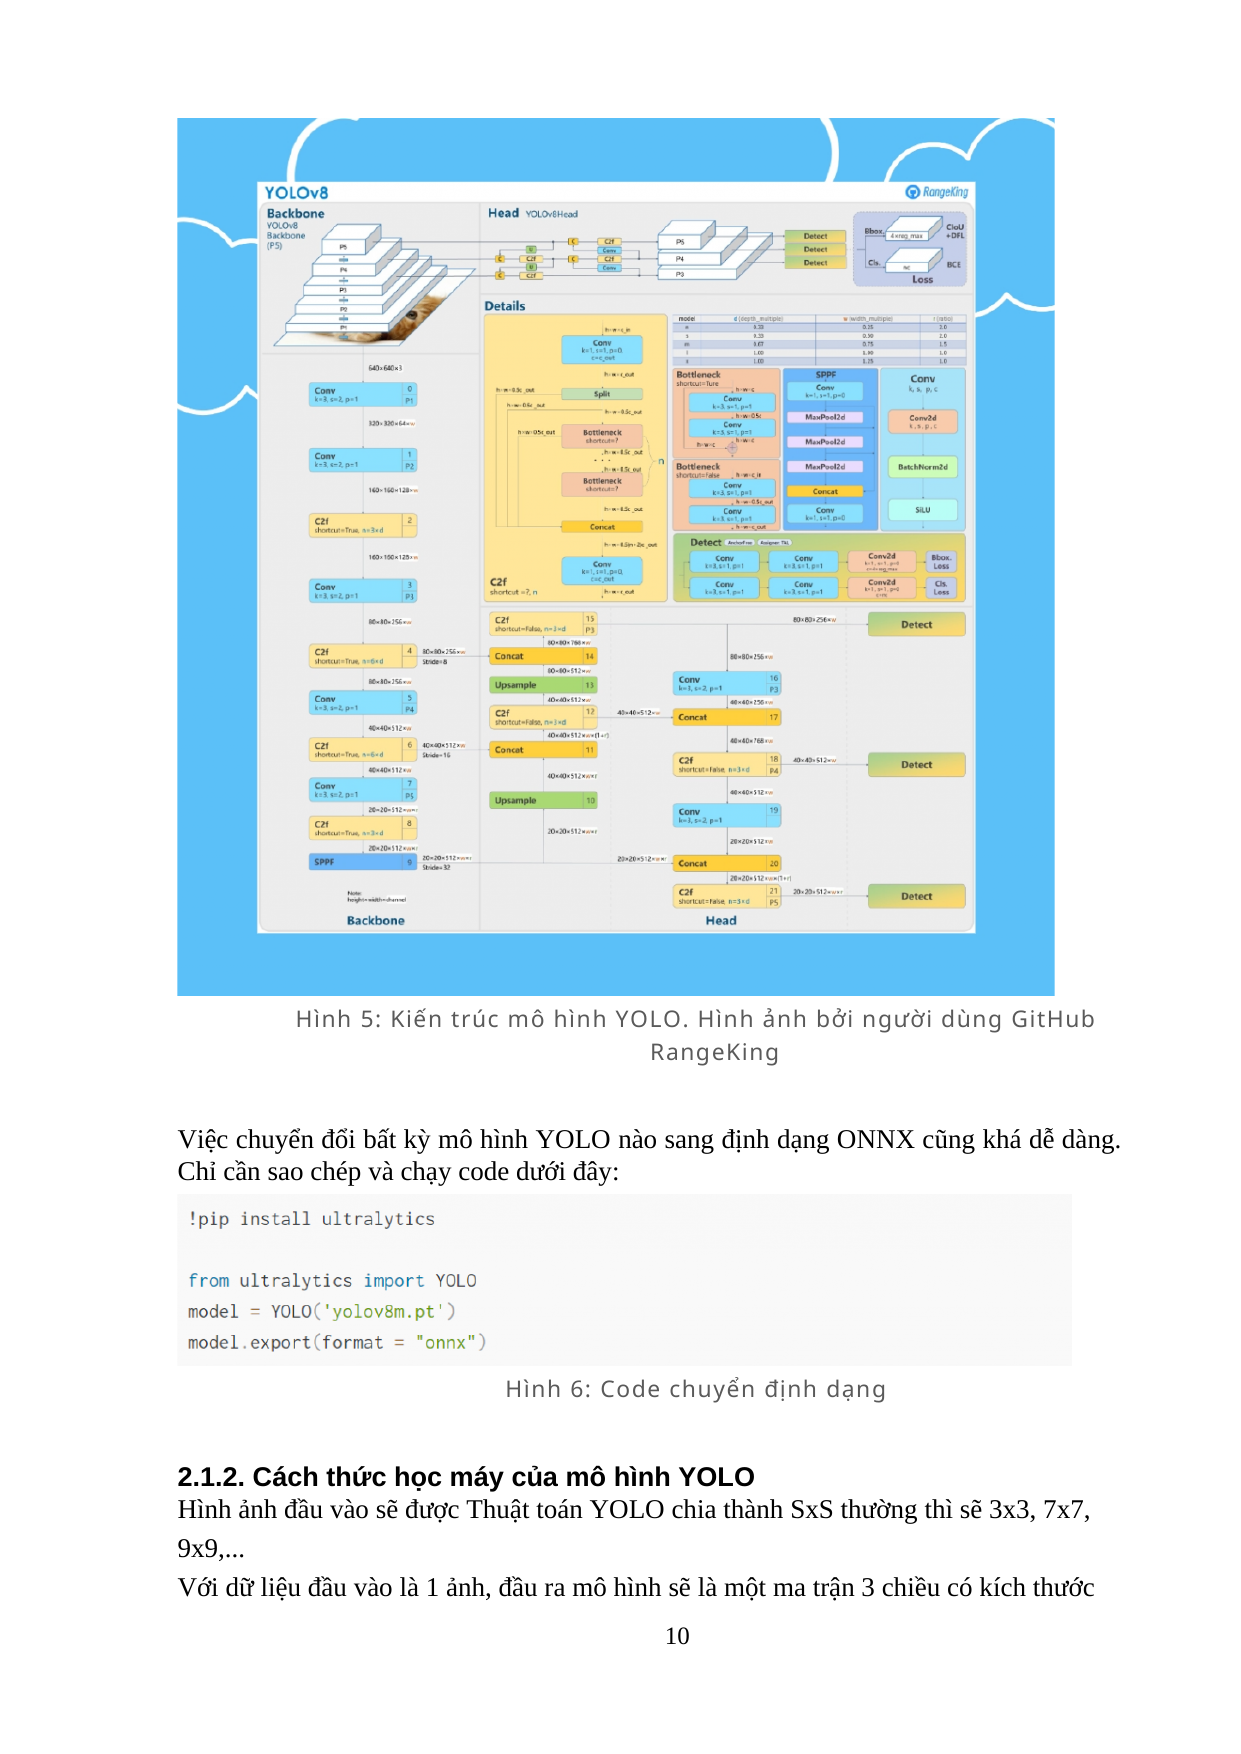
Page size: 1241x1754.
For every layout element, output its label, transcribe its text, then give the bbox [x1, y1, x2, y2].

text Việc chuyển đổi bất kỳ mô hình YOLO nào sang định dạng ONNX cũng khá dễ dàng. Chỉ cần sao chép và chạy code dưới đây: [177, 1123, 1122, 1186]
text 9x9,... [177, 1532, 1122, 1563]
text Hình ảnh đầu vào sẽ được Thuật toán YOLO chia thành SxS thường thì sẽ 3x3, 7x7, [177, 1493, 1122, 1524]
subtitle Code chuyển định dạng [269, 1373, 1122, 1404]
subtitle Kiến trúc mô hình YOLO. Hình ảnh bởi người dùng GitHub RangeKing [269, 1003, 1122, 1067]
text Với dữ liệu đầu vào là 1 ảnh, đầu ra mô hình sẽ là một ma trận 3 chiều có kích thước [177, 1571, 1122, 1602]
picture [177, 1194, 1072, 1366]
picture [177, 118, 1055, 996]
subtitle Cách thức học máy của mô hình YOLO [177, 1461, 1122, 1492]
